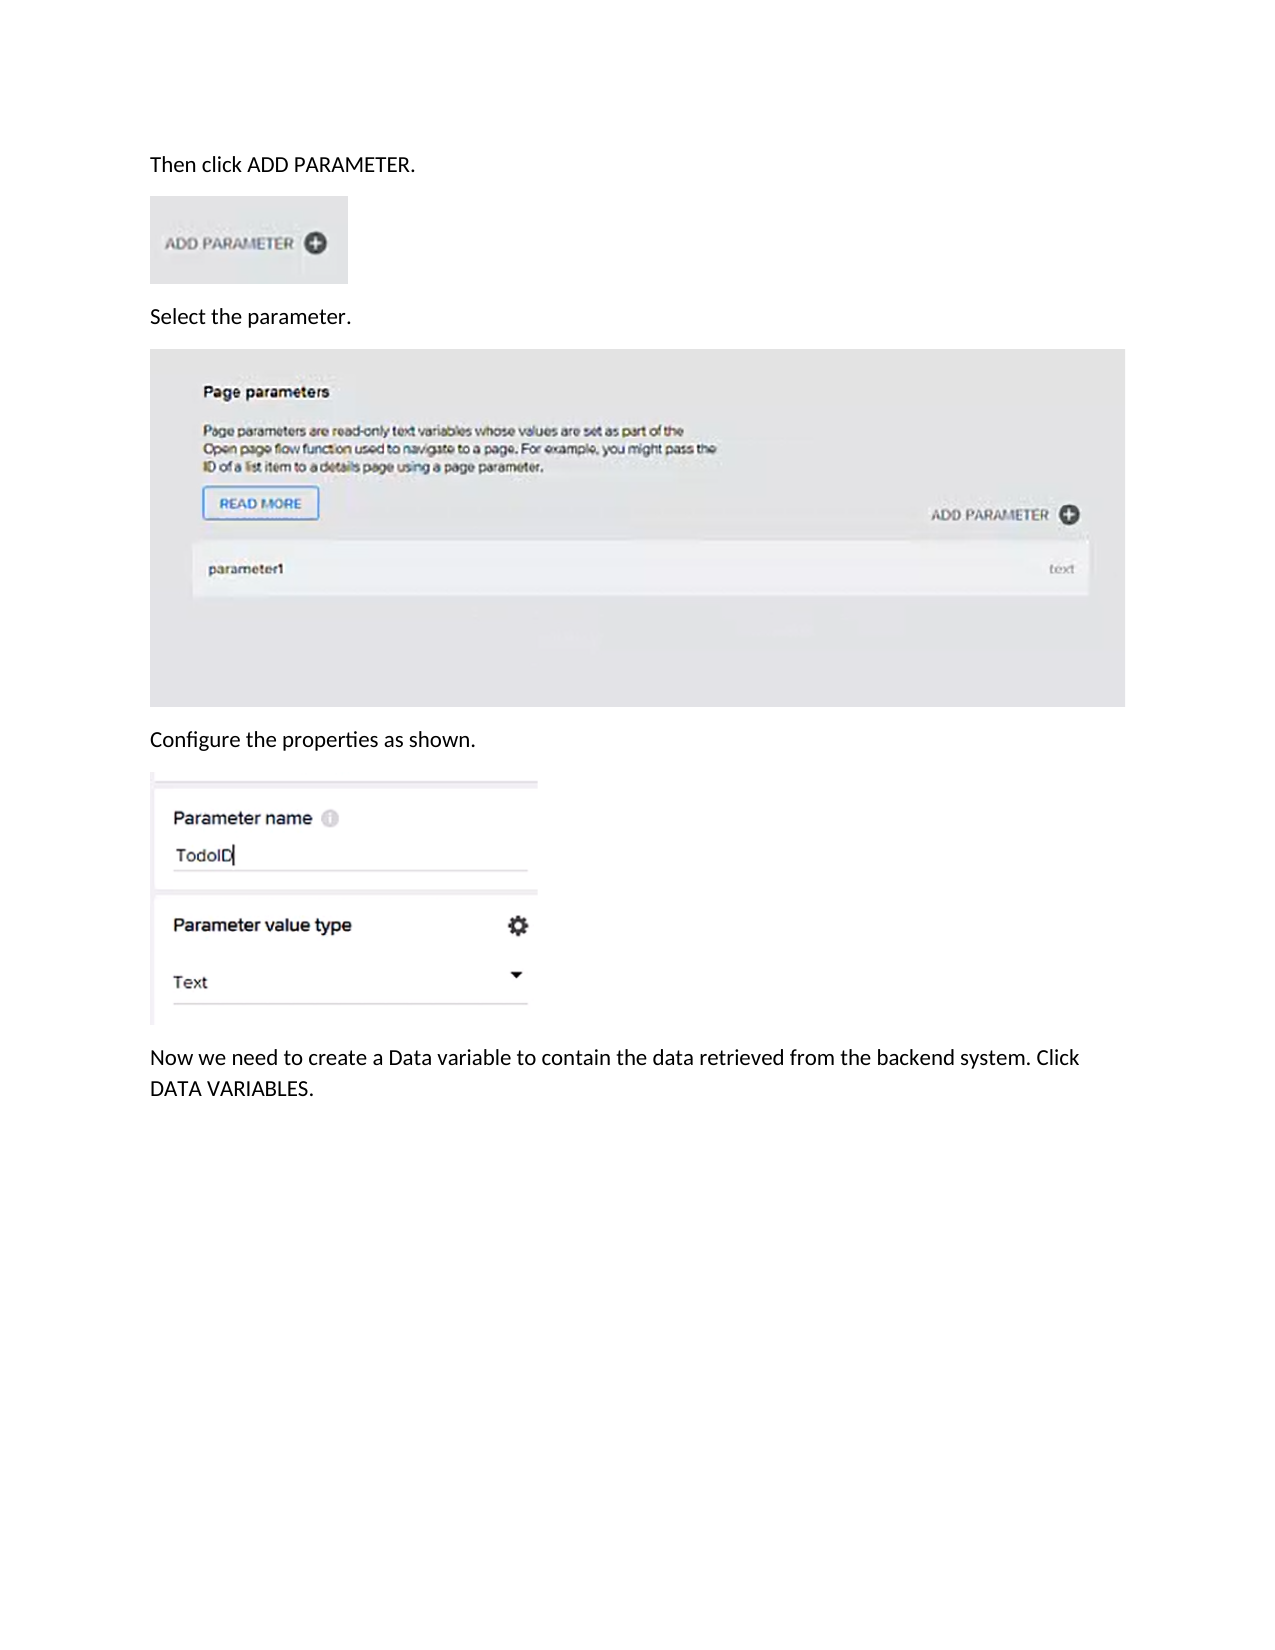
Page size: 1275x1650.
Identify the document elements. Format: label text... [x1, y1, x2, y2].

picture [150, 772, 538, 1025]
text Then click ADD PARAMETER. [150, 150, 1125, 178]
picture [150, 196, 348, 284]
picture [150, 349, 1125, 707]
text Select the parameter. [150, 302, 1125, 330]
text Configure the properties as shown. [150, 726, 1125, 754]
text Now we need to create a Data variable to contain the data retrieved from the backend system. Click DATA VARIABLES. [150, 1043, 1125, 1102]
